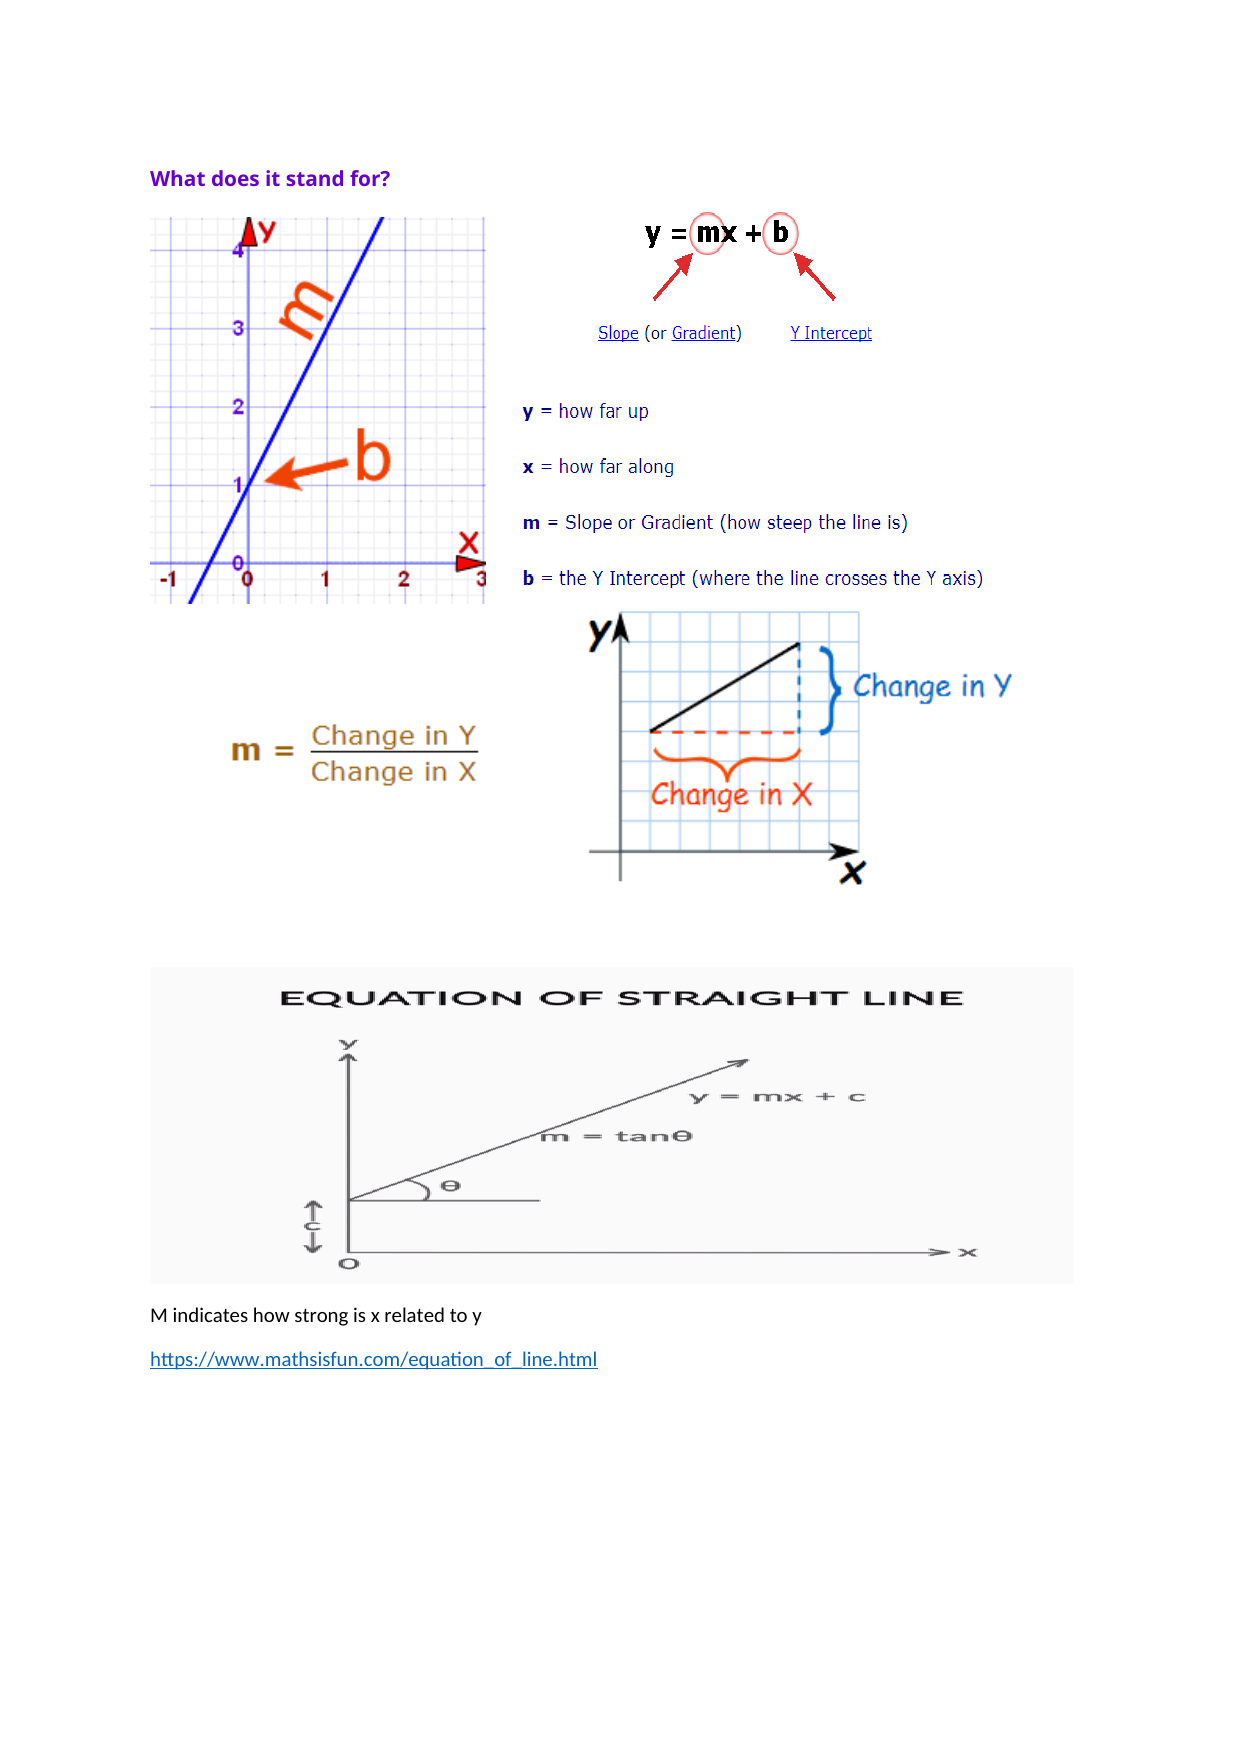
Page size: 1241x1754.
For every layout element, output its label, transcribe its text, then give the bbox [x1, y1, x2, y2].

subtitle What does it stand for? [150, 150, 1090, 192]
picture [150, 217, 486, 604]
picture [150, 967, 1074, 1284]
text https://www.mathsisfun.com/equation_of_line.html [150, 1346, 1090, 1371]
picture [150, 611, 1057, 916]
picture [491, 207, 995, 604]
text M indicates how strong is x related to y [150, 1302, 1090, 1327]
